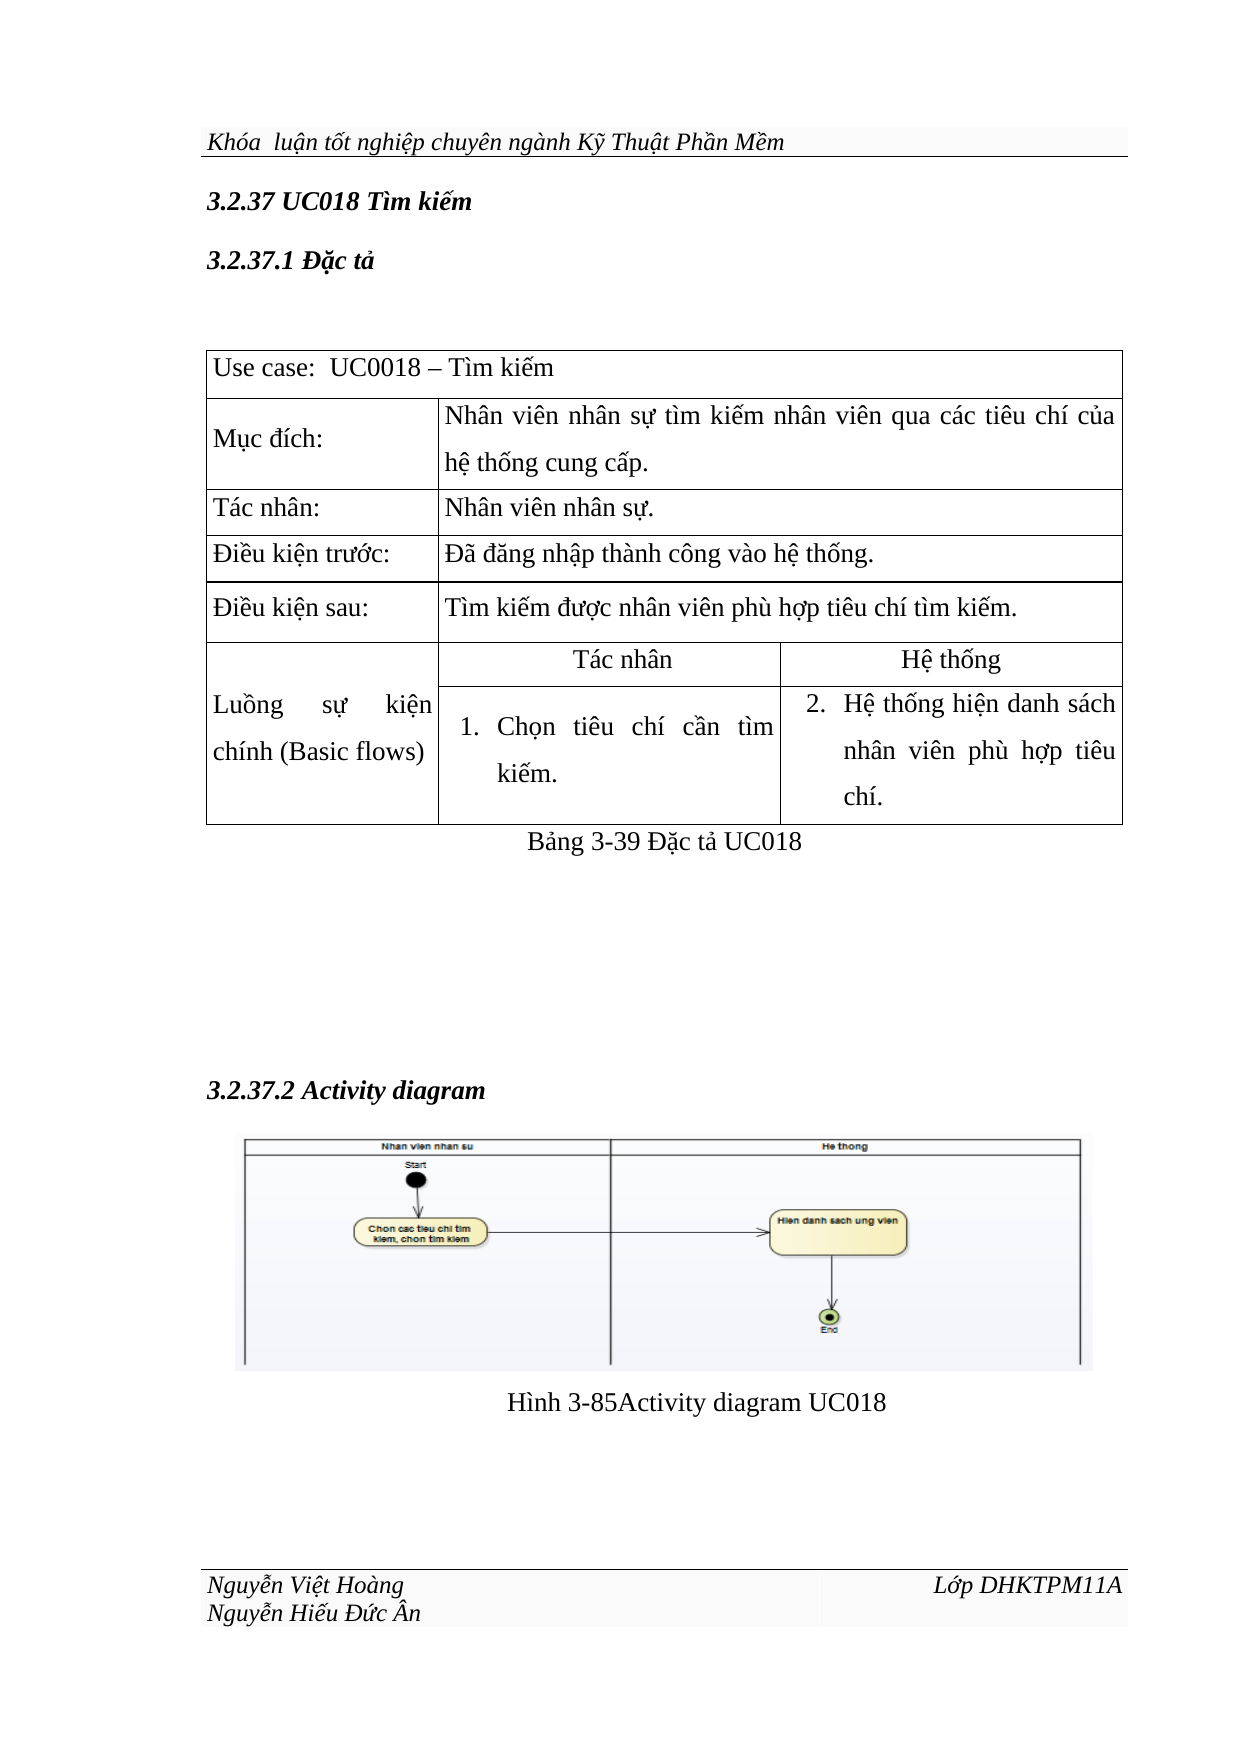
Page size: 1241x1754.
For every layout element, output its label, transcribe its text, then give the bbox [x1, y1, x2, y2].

subtitle UC018 Tìm kiếm [207, 185, 1122, 216]
picture [234, 1133, 1093, 1371]
table_cell Tác nhân [439, 643, 780, 686]
table_cell Nhân viên nhân sự. [439, 490, 1122, 535]
table_cell Mục đích: [207, 399, 438, 489]
subtitle Đặc tả [207, 244, 1122, 276]
table_header Use case: UC0018 – Tìm kiếm [207, 351, 1122, 398]
subtitle Activity diagram [207, 1074, 1122, 1105]
table_cell Hệ thống hiện danh sách nhân viên phù hợp tiêu chí. [781, 687, 1122, 824]
table_cell Điều kiện trước: [207, 536, 438, 581]
text Hình -Activity diagram UC018 [432, 1386, 1122, 1417]
table_cell Tìm kiếm được nhân viên phù hợp tiêu chí tìm kiếm. [439, 583, 1122, 642]
table_cell Điều kiện sau: [207, 583, 438, 642]
table_cell Chọn tiêu chí cần tìm kiếm. [439, 687, 780, 824]
table_cell Đã đăng nhập thành công vào hệ thống. [439, 536, 1122, 581]
table_cell Hệ thống [781, 643, 1122, 686]
table_cell Nhân viên nhân sự tìm kiếm nhân viên qua các tiêu chí của hệ thống cung cấp. [439, 399, 1122, 489]
table_cell Luồng sự kiện chính (Basic flows) [207, 643, 438, 824]
table_cell Tác nhân: [207, 490, 438, 535]
